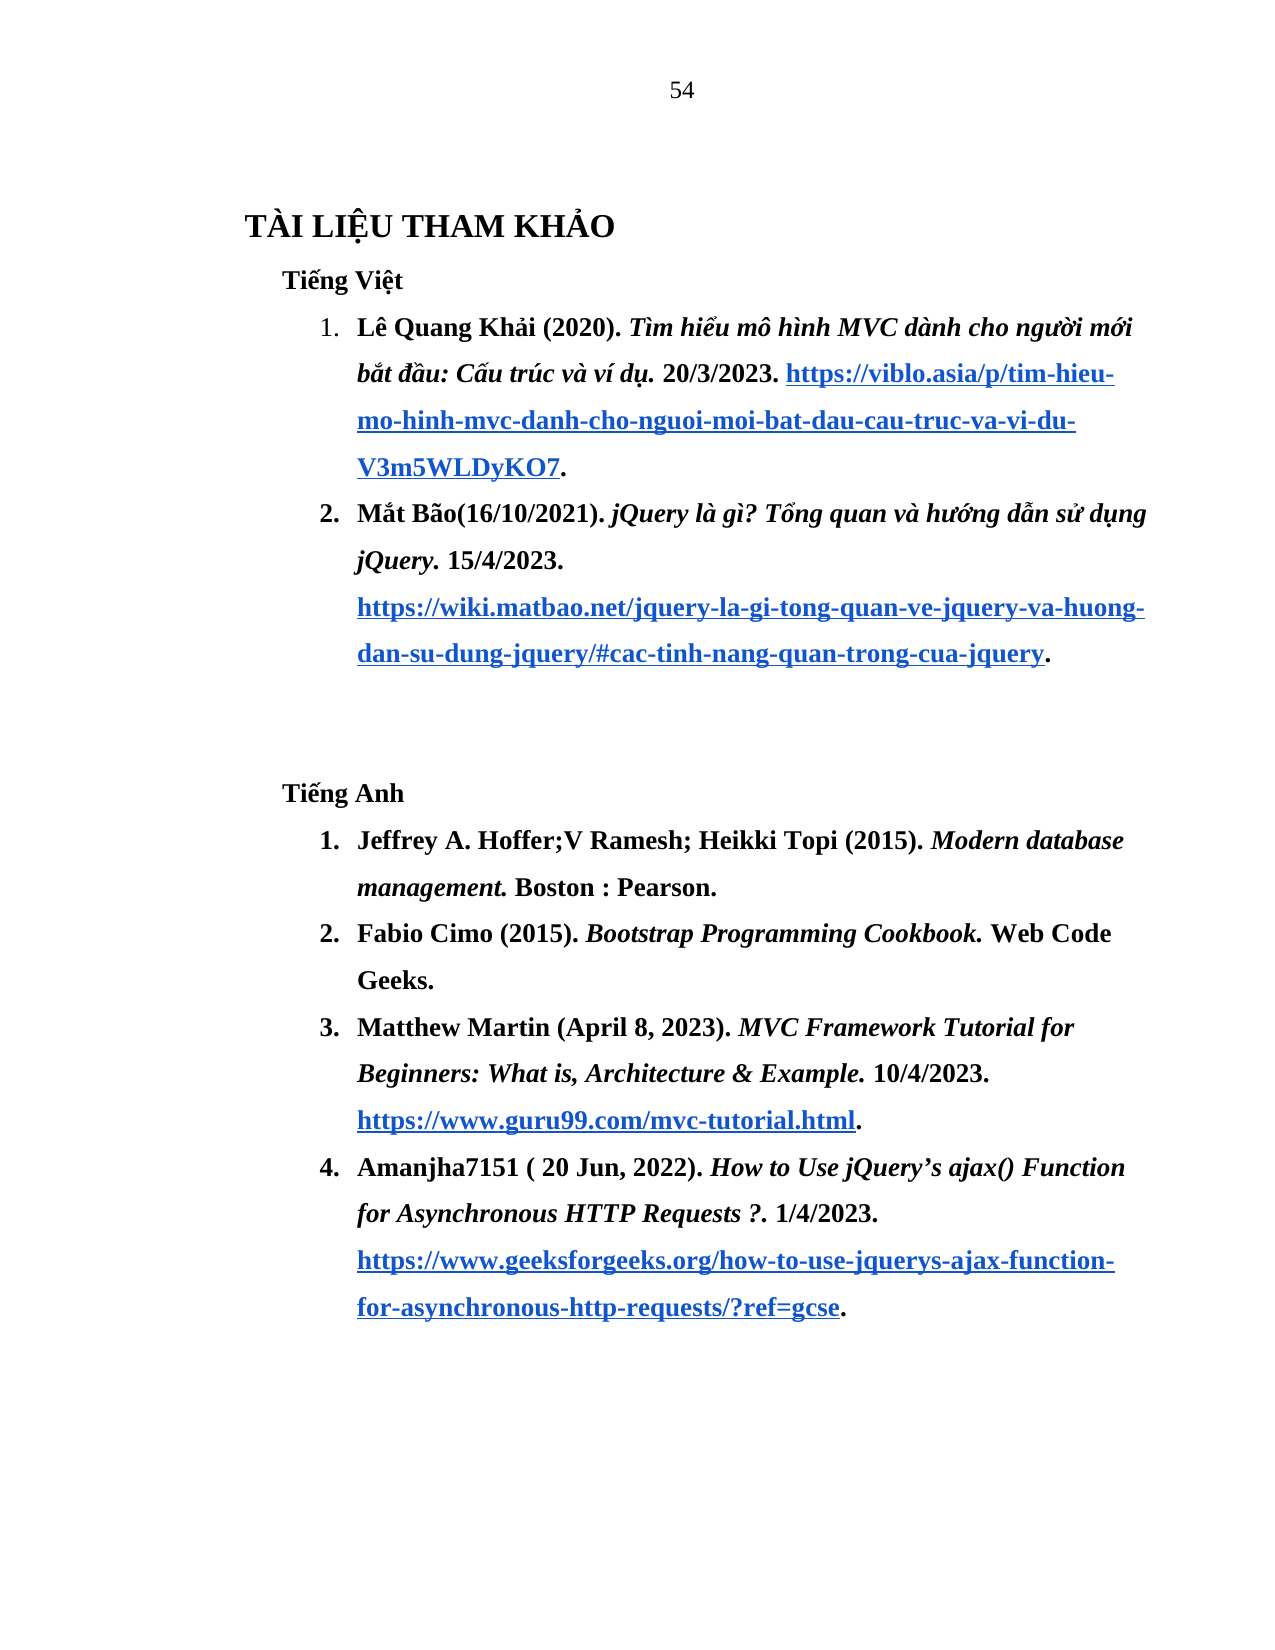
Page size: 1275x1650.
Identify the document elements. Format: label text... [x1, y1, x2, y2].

list Lê Quang Khải (2020). Tìm hiểu mô hình MVC dành cho người mới bắt đầu: Cấu trúc và ví dụ. 20/3/2023. https://viblo.asia/p/tim-hieu-mo-hinh-mvc-danh-cho-nguoi-moi-bat-dau-cau-truc-va-vi-du-V3m5WLDyKO7. [319, 311, 1157, 482]
list Mắt Bão(16/10/2021). jQuery là gì? Tổng quan và hướng dẫn sử dụng jQuery. 15/4/2023. [319, 498, 1157, 575]
text Tiếng Anh [244, 778, 1157, 809]
list Matthew Martin (April 8, 2023). MVC Framework Tutorial for Beginners: What is, Architecture & Example. 10/4/2023. https://www.guru99.com/mvc-tutorial.html. [319, 1011, 1157, 1135]
text Tiếng Việt [244, 264, 1157, 295]
list Amanjha7151 ( 20 Jun, 2022). How to Use jQuery’s ajax() Function for Asynchronous HTTP Requests ?. 1/4/2023. https://www.geeksforgeeks.org/how-to-use-jquerys-ajax-function-for-asynchronous-http-requests/?ref=gcse. [319, 1151, 1157, 1322]
list Fabio Cimo (2015). Bootstrap Programming Cookbook. Web Code Geeks. [319, 918, 1157, 995]
list Jeffrey A. Hoffer;V Ramesh; Heikki Topi (2015). Modern database management. Boston : Pearson. [319, 824, 1157, 902]
text https://wiki.matbao.net/jquery-la-gi-tong-quan-ve-jquery-va-huong-dan-su-dung-jquery/#cac-tinh-nang-quan-trong-cua-jquery. [357, 591, 1157, 669]
subtitle TÀI LIỆU THAM KHẢO [244, 207, 1157, 245]
